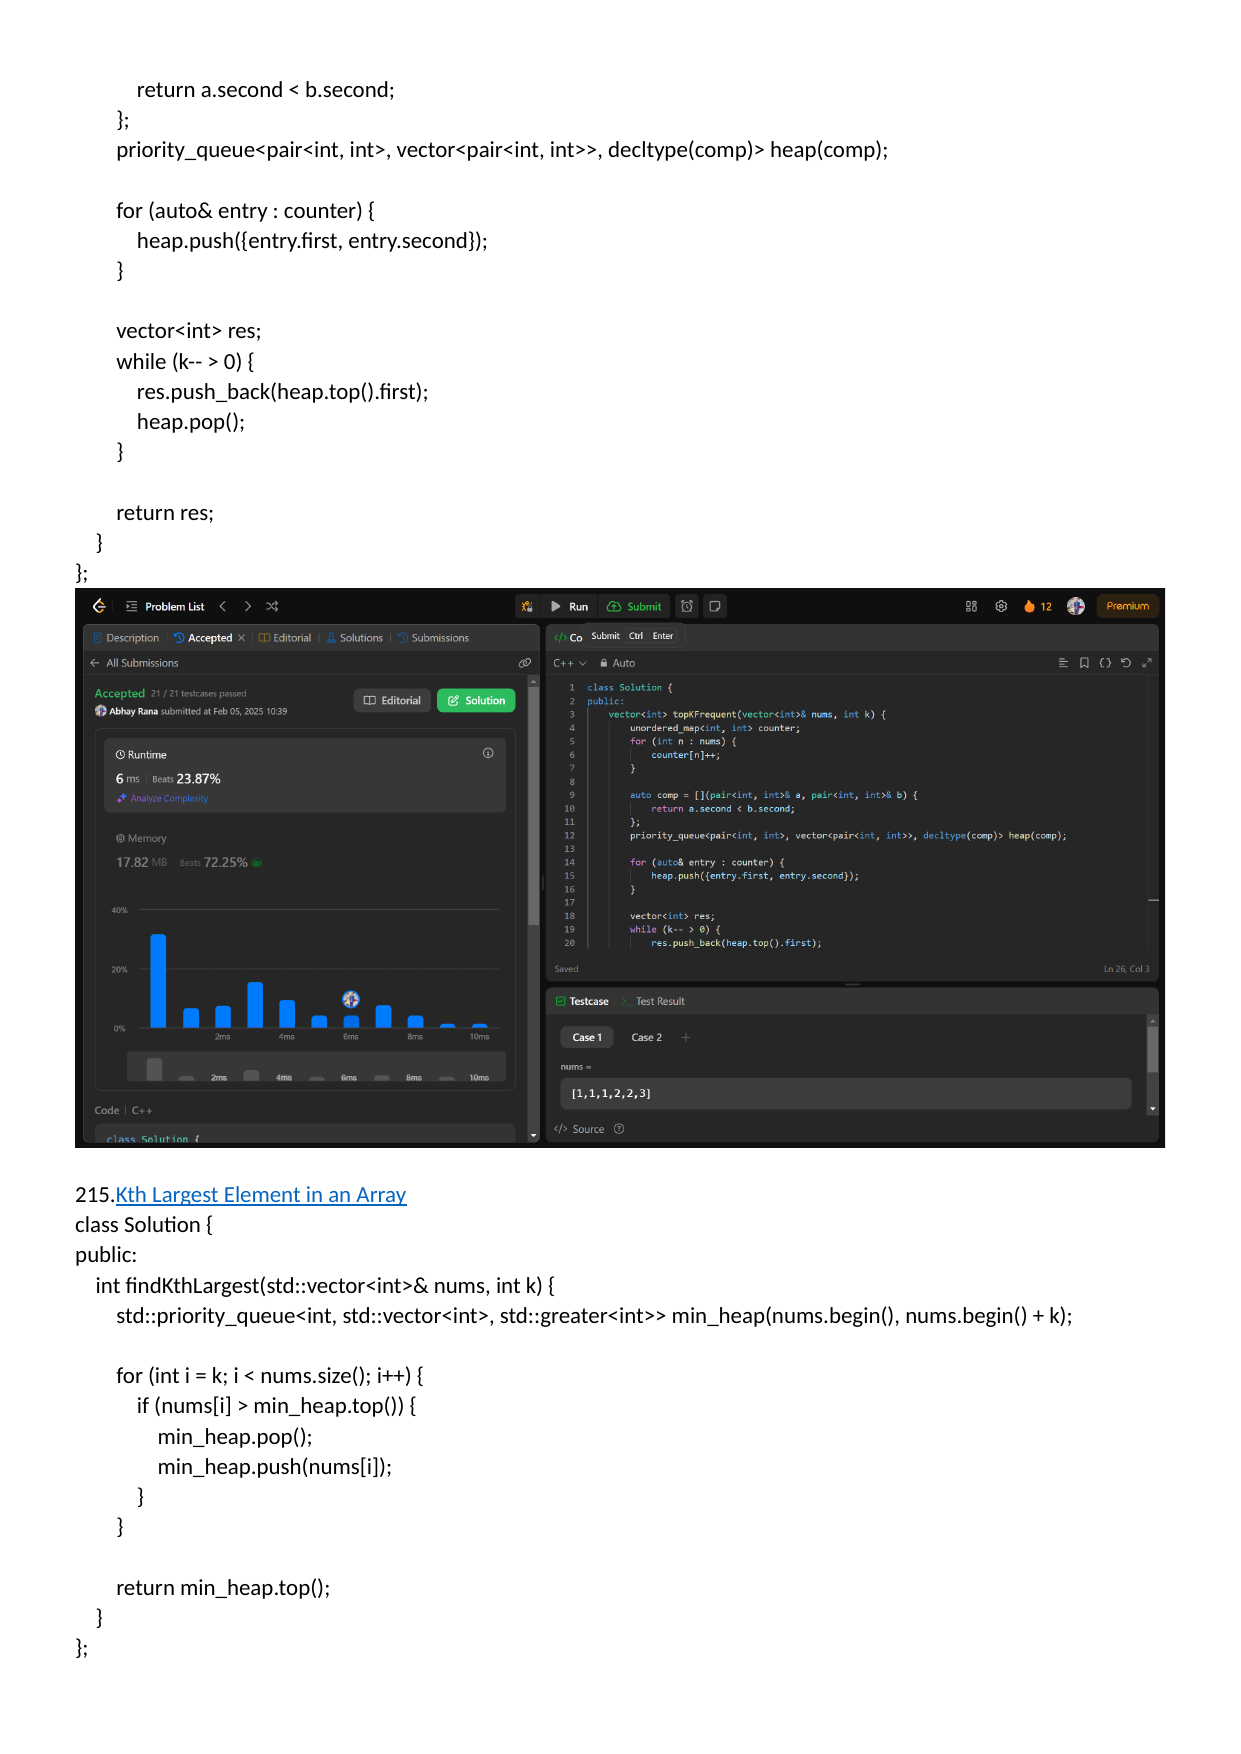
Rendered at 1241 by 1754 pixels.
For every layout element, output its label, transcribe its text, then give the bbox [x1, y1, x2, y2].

text } [75, 437, 1165, 466]
text class Solution { [75, 1210, 1165, 1238]
text min_heap.push(nums[i]); [75, 1452, 1165, 1480]
text return min_heap.top(); [75, 1573, 1165, 1601]
text }; [75, 105, 1165, 133]
text 215.Kth Largest Element in an Array [75, 1150, 1165, 1208]
text if (nums[i] > min_heap.top()) { [75, 1392, 1165, 1419]
text }; [75, 558, 1165, 586]
text heap.push({entry.first, entry.second}); [75, 226, 1165, 254]
text public: [75, 1241, 1165, 1268]
text } [75, 528, 1165, 556]
text min_heap.pop(); [75, 1422, 1165, 1450]
text return res; [75, 498, 1165, 526]
text } [75, 1603, 1165, 1631]
text vector<int> res; [75, 317, 1165, 345]
text int findKthLargest(std::vector<int>& nums, int k) { [75, 1271, 1165, 1299]
text } [75, 1482, 1165, 1510]
text res.push_back(heap.top().first); [75, 377, 1165, 405]
text }; [75, 1633, 1165, 1661]
text for (auto& entry : counter) { [75, 196, 1165, 224]
text std::priority_queue<int, std::vector<int>, std::greater<int>> min_heap(nums.begin(), nums.begin() + k); [75, 1301, 1165, 1329]
text heap.pop(); [75, 407, 1165, 435]
text for (int i = k; i < nums.size(); i++) { [75, 1361, 1165, 1389]
text } [75, 1512, 1165, 1540]
text while (k-- > 0) { [75, 347, 1165, 375]
text } [75, 256, 1165, 284]
text priority_queue<pair<int, int>, vector<pair<int, int>>, decltype(comp)> heap(comp); [75, 135, 1165, 163]
picture [75, 588, 1166, 1148]
text return a.second < b.second; [75, 75, 1165, 103]
